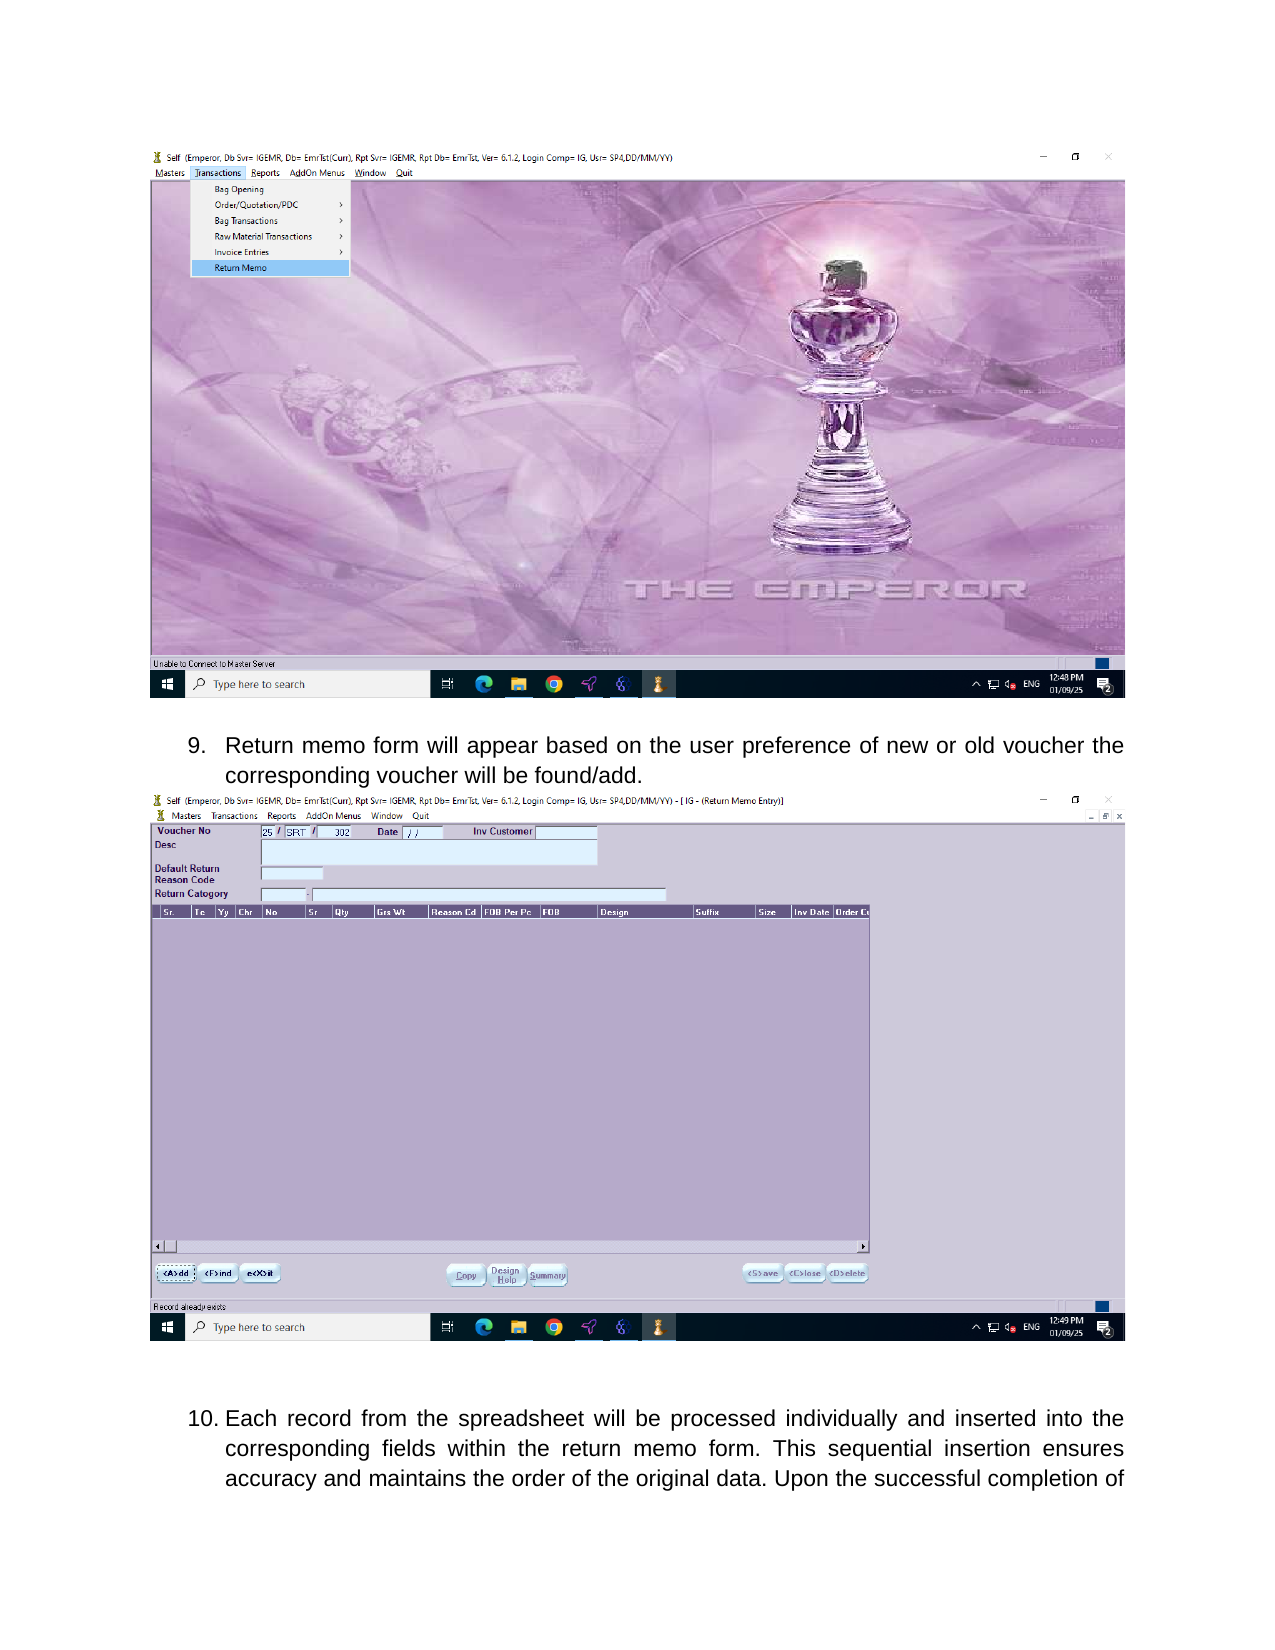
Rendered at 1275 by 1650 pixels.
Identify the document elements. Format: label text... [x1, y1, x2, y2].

picture [150, 150, 1125, 698]
picture [150, 792, 1125, 1341]
list Return memo form will appear based on the user preference of new or old voucher the corresponding voucher will be found/add. [187, 732, 1125, 788]
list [187, 1404, 1125, 1491]
